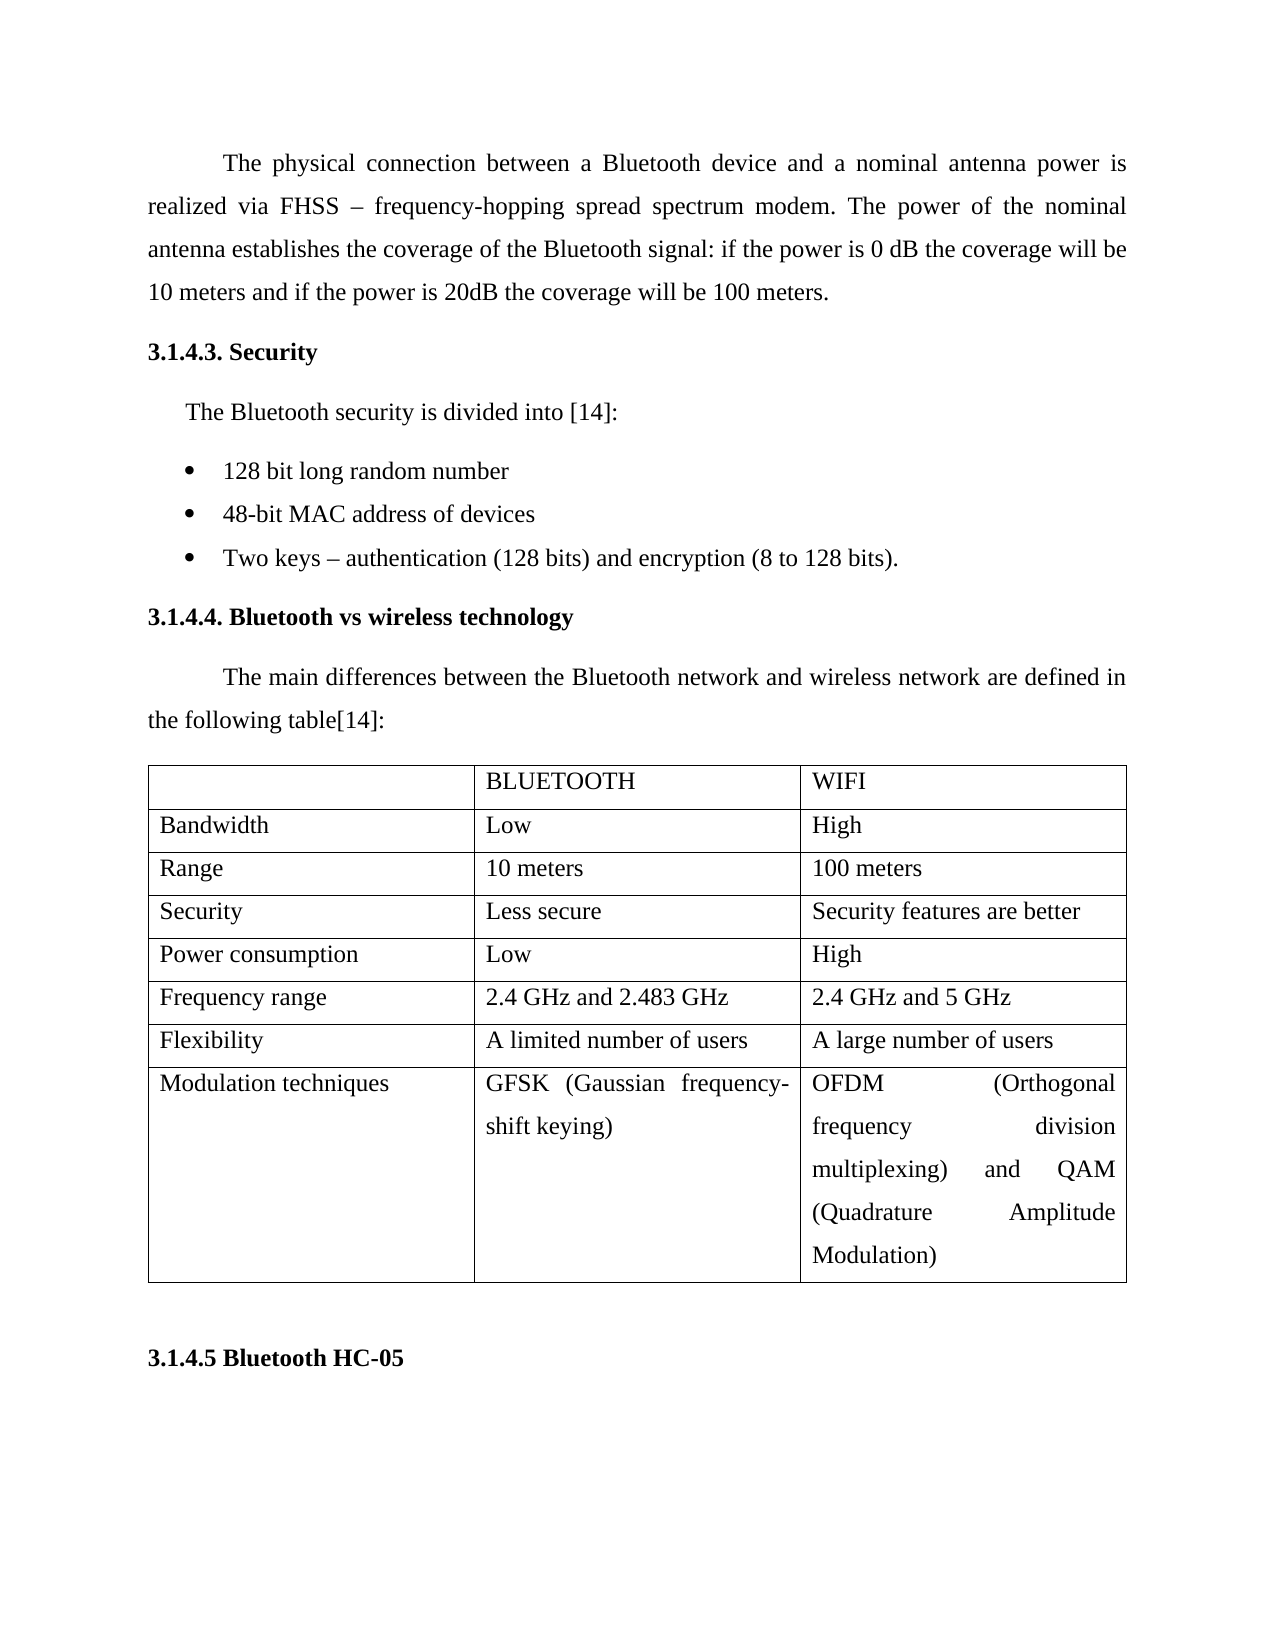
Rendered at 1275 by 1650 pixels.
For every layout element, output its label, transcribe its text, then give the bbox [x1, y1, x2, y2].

table_cell OFDM (Orthogonal frequency division multiplexing) and QAM (Quadrature Amplitude Modulation) [801, 1068, 1126, 1282]
text The physical connection between a Bluetooth device and a nominal antenna power is realized via FHSS – frequency-hopping spread spectrum modem. The power of the nominal antenna establishes the coverage of the Bluetooth signal: if the power is 0 dB the coverage will be 10 meters and if the power is 20dB the coverage will be 100 meters. [148, 148, 1127, 306]
table_cell Low [475, 810, 800, 852]
table_cell High [801, 810, 1126, 852]
table_cell Low [475, 939, 800, 981]
table_cell A limited number of users [475, 1025, 800, 1067]
table_header WIFI [801, 766, 1126, 809]
table_cell A large number of users [801, 1025, 1126, 1067]
table_cell Range [149, 853, 474, 895]
table_cell Less secure [475, 896, 800, 938]
table_cell 100 meters [801, 853, 1126, 895]
list 48-bit MAC address of devices [185, 499, 1127, 528]
table_cell Security [149, 896, 474, 938]
table_cell Security features are better [801, 896, 1126, 938]
table_header [149, 766, 474, 809]
text The Bluetooth security is divided into [14]: [148, 397, 1127, 425]
list Two keys – authentication (128 bits) and encryption (8 to 128 bits). [185, 543, 1127, 571]
table_cell Flexibility [149, 1025, 474, 1067]
text 3.1.4.5 Bluetooth HC-05 [148, 1343, 1127, 1372]
table_cell GFSK (Gaussian frequency-shift keying) [475, 1068, 800, 1282]
table_cell Modulation techniques [149, 1068, 474, 1282]
table_cell High [801, 939, 1126, 981]
text 3.1.4.4. Bluetooth vs wireless technology [148, 602, 1127, 631]
table_header BLUETOOTH [475, 766, 800, 809]
list 128 bit long random number [185, 456, 1127, 485]
table_cell 2.4 GHz and 5 GHz [801, 982, 1126, 1024]
text 3.1.4.3. Security [148, 337, 1127, 366]
table_cell 10 meters [475, 853, 800, 895]
table_cell Bandwidth [149, 810, 474, 852]
table_cell 2.4 GHz and 2.483 GHz [475, 982, 800, 1024]
table_cell Frequency range [149, 982, 474, 1024]
text The main differences between the Bluetooth network and wireless network are defined in the following table[14]: [148, 662, 1127, 734]
table_cell Power consumption [149, 939, 474, 981]
